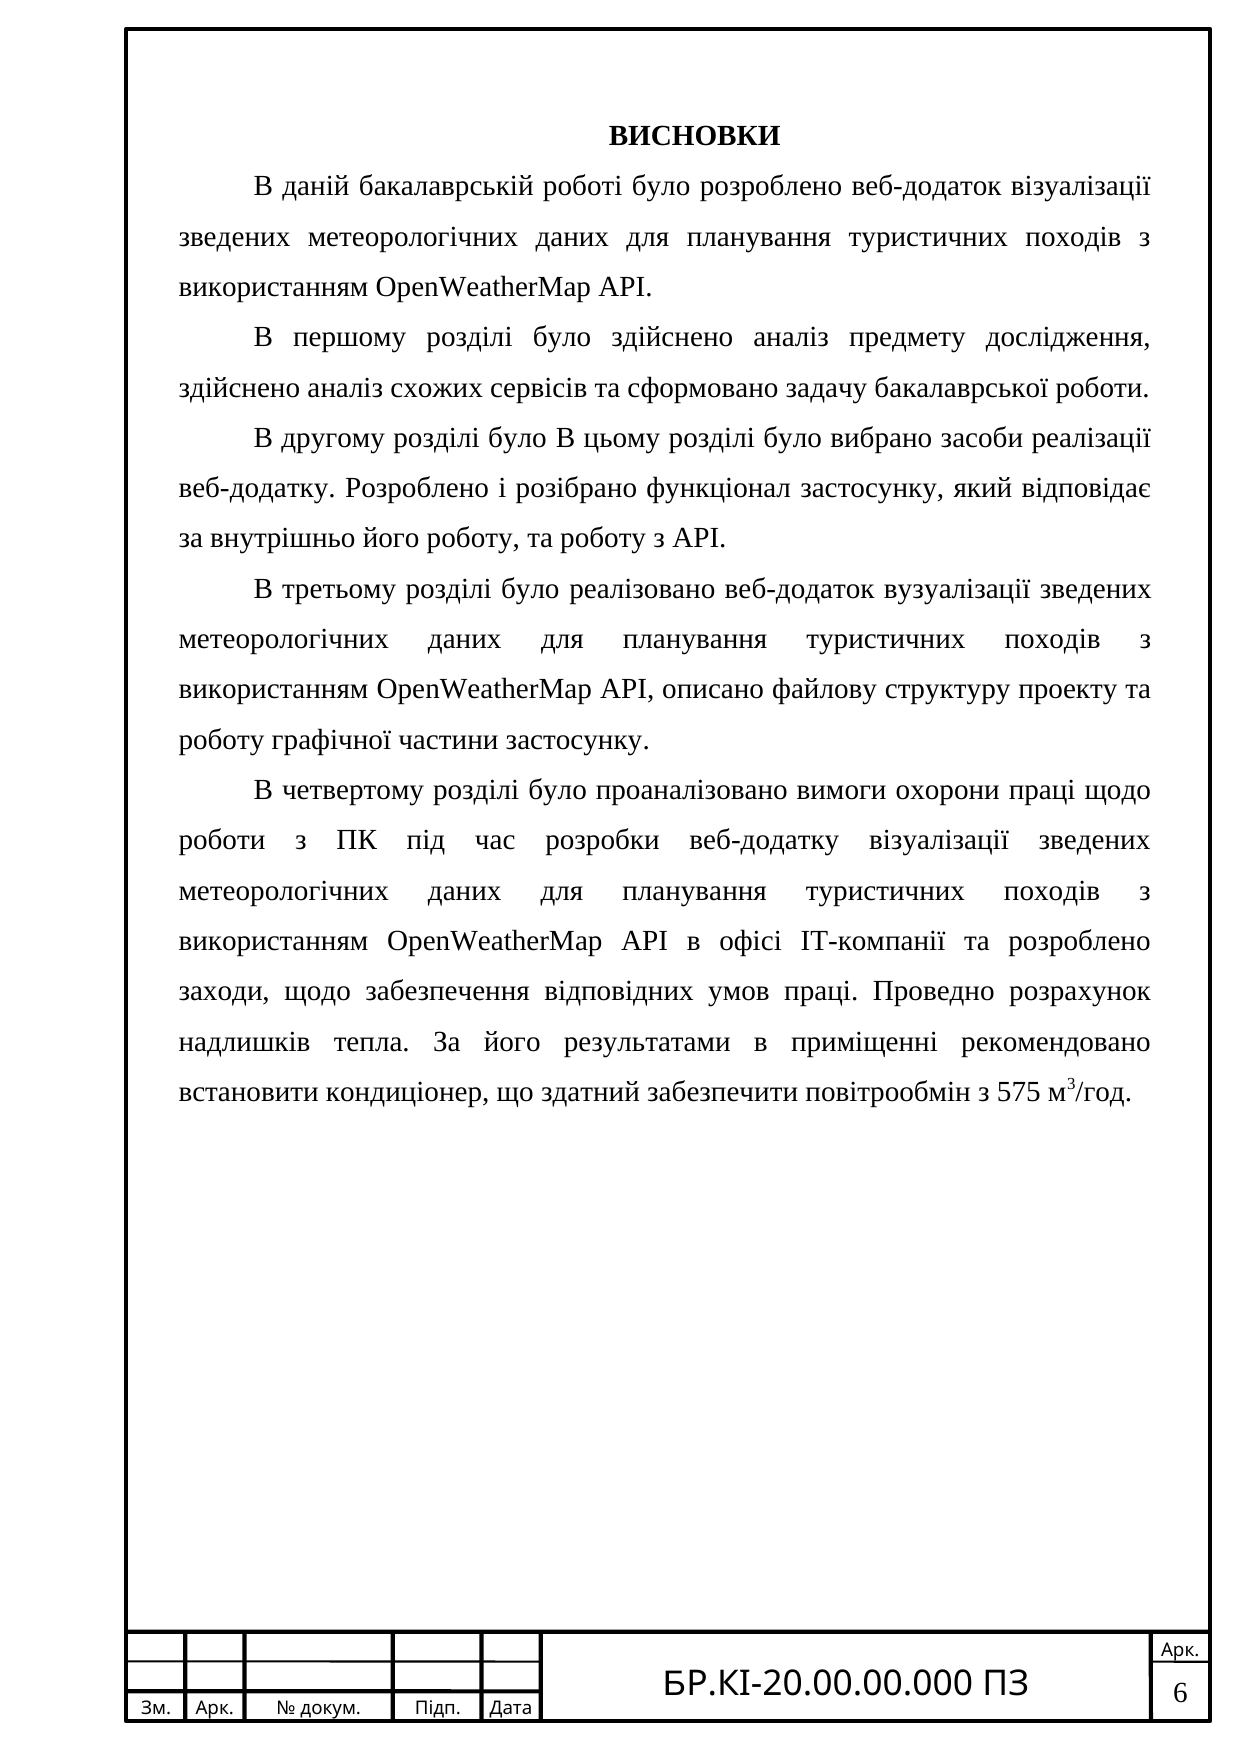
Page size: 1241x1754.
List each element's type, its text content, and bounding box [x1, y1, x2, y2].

text В даній бакалаврській роботі було розроблено веб-додаток візуалізації зведених метеорологічних даних для планування туристичних походів з використанням OpenWeatherMap API. [178, 168, 1152, 303]
subtitle ВИСНОВКИ [178, 118, 1152, 152]
text В третьому розділі було реалізовано веб-додаток вузуалізації зведених метеорологічних даних для планування туристичних походів з використанням OpenWeatherMap API, описано файлову структуру проекту та роботу графічної частини застосунку. [178, 571, 1152, 755]
text В четвертому розділі було проаналізовано вимоги охорони праці щодо роботи з ПК під час розробки веб-додатку візуалізації зведених метеорологічних даних для планування туристичних походів з використанням OpenWeatherMap API в офісі ІТ-компанії та розроблено заходи, щодо забезпечення відповідних умов праці. Проведно розрахунок надлишків тепла. За його результатами в приміщенні рекомендовано встановити кондиціонер, що здатний забезпечити повітрообмін з 575 м3/год. [178, 772, 1152, 1108]
text В другому розділі було В цьому розділі було вибрано засоби реалізації веб-додатку. Розроблено і розібрано функціонал застосунку, який відповідає за внутрішньо його роботу, та роботу з API. [178, 420, 1152, 554]
text В першому розділі було здійснено аналіз предмету дослідження, здійснено аналіз схожих сервісів та сформовано задачу бакалаврської роботи. [178, 319, 1152, 403]
